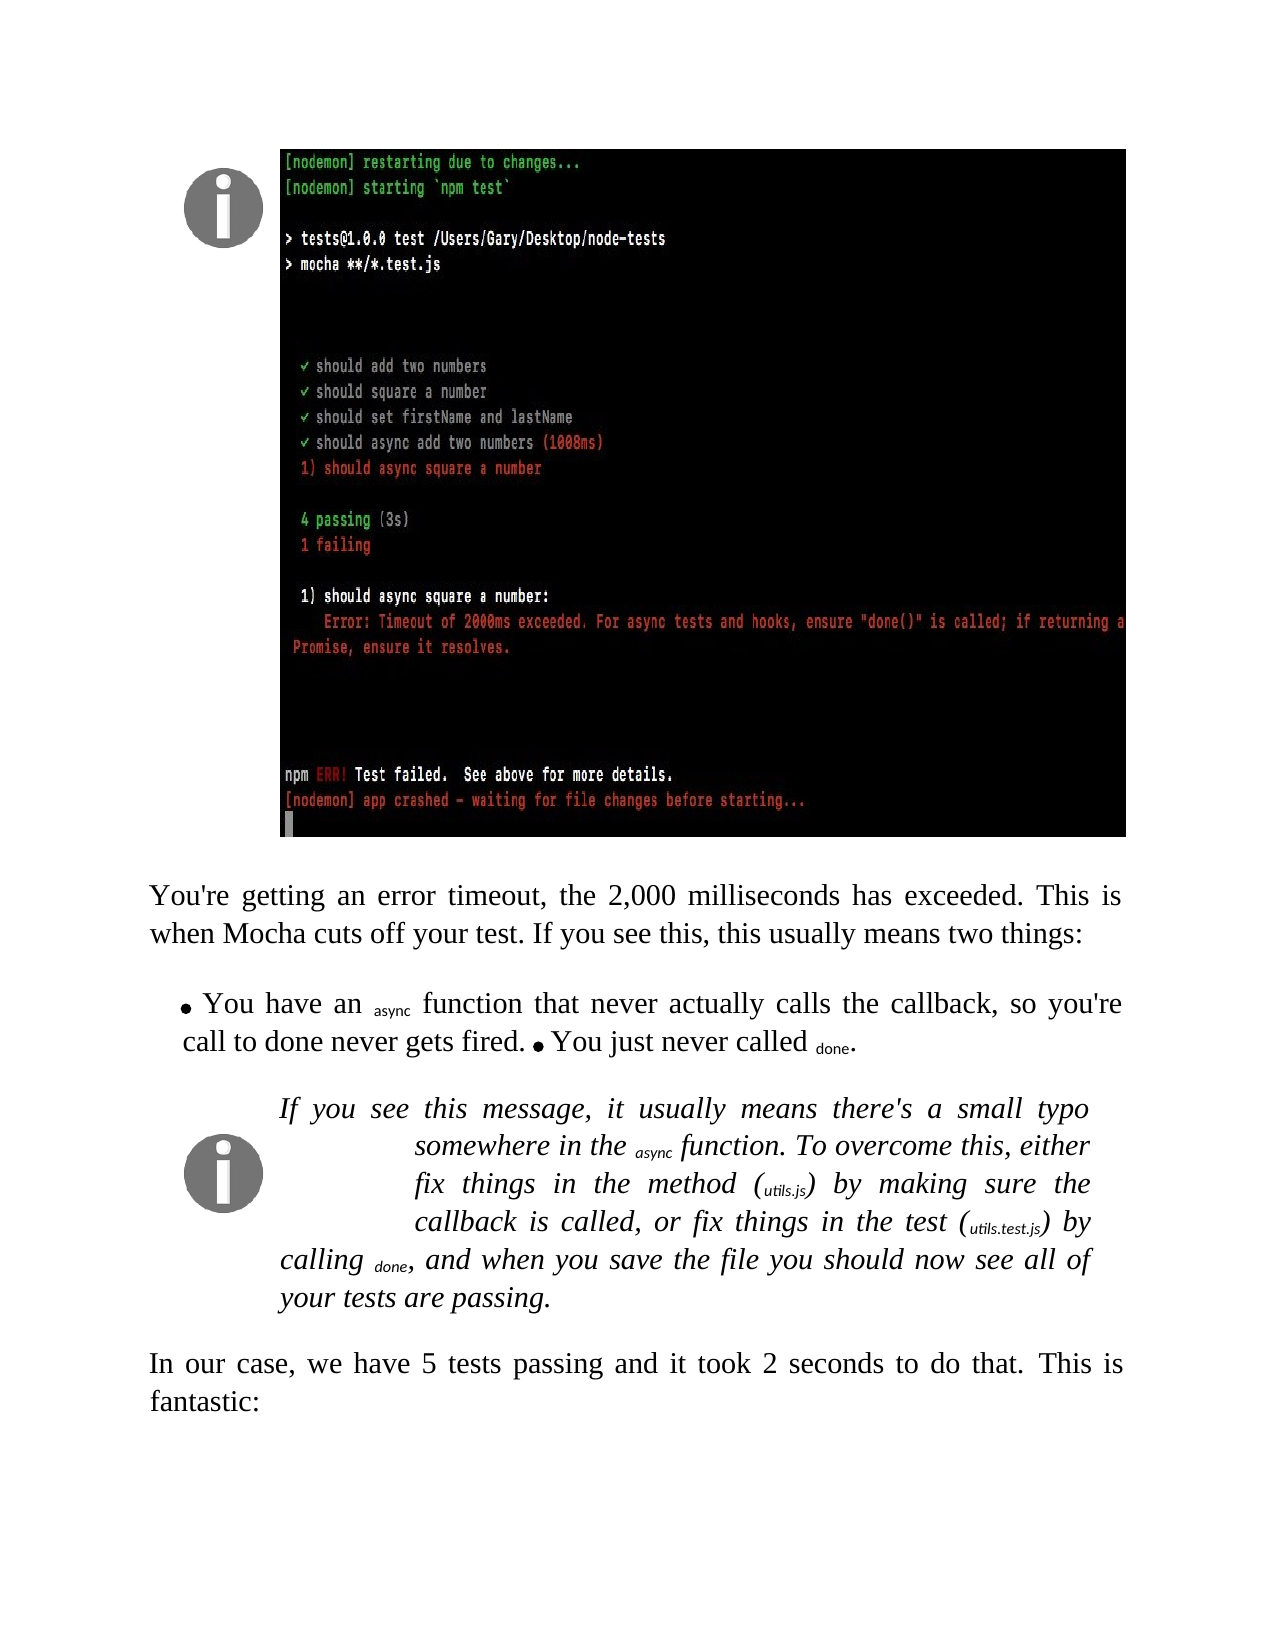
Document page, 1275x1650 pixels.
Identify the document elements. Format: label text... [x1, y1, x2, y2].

picture [180, 1130, 266, 1216]
text In our case, we have 5 tests passing and it took 2 seconds to do that. This is fantastic: [148, 1346, 1123, 1418]
picture [180, 164, 266, 251]
text You have an async function that never actually calls the callback, so you're call to done never gets fired. You just never called done. [181, 985, 1123, 1058]
picture [280, 149, 1126, 837]
text You're getting an error timeout, the 2,000 milliseconds has exceeded. This is when Mocha cuts off your test. If you see this, this usually means two things: [148, 877, 1123, 949]
text If you see this message, it usually means there's a small typo somewhere in the async function. To overcome this, either fix things in the method (utils.js) by making sure the callback is called, or fix things in the test (utils.test.js) by calling done, and when you save the file you should now see all of your tests are passing. [279, 1090, 1094, 1314]
